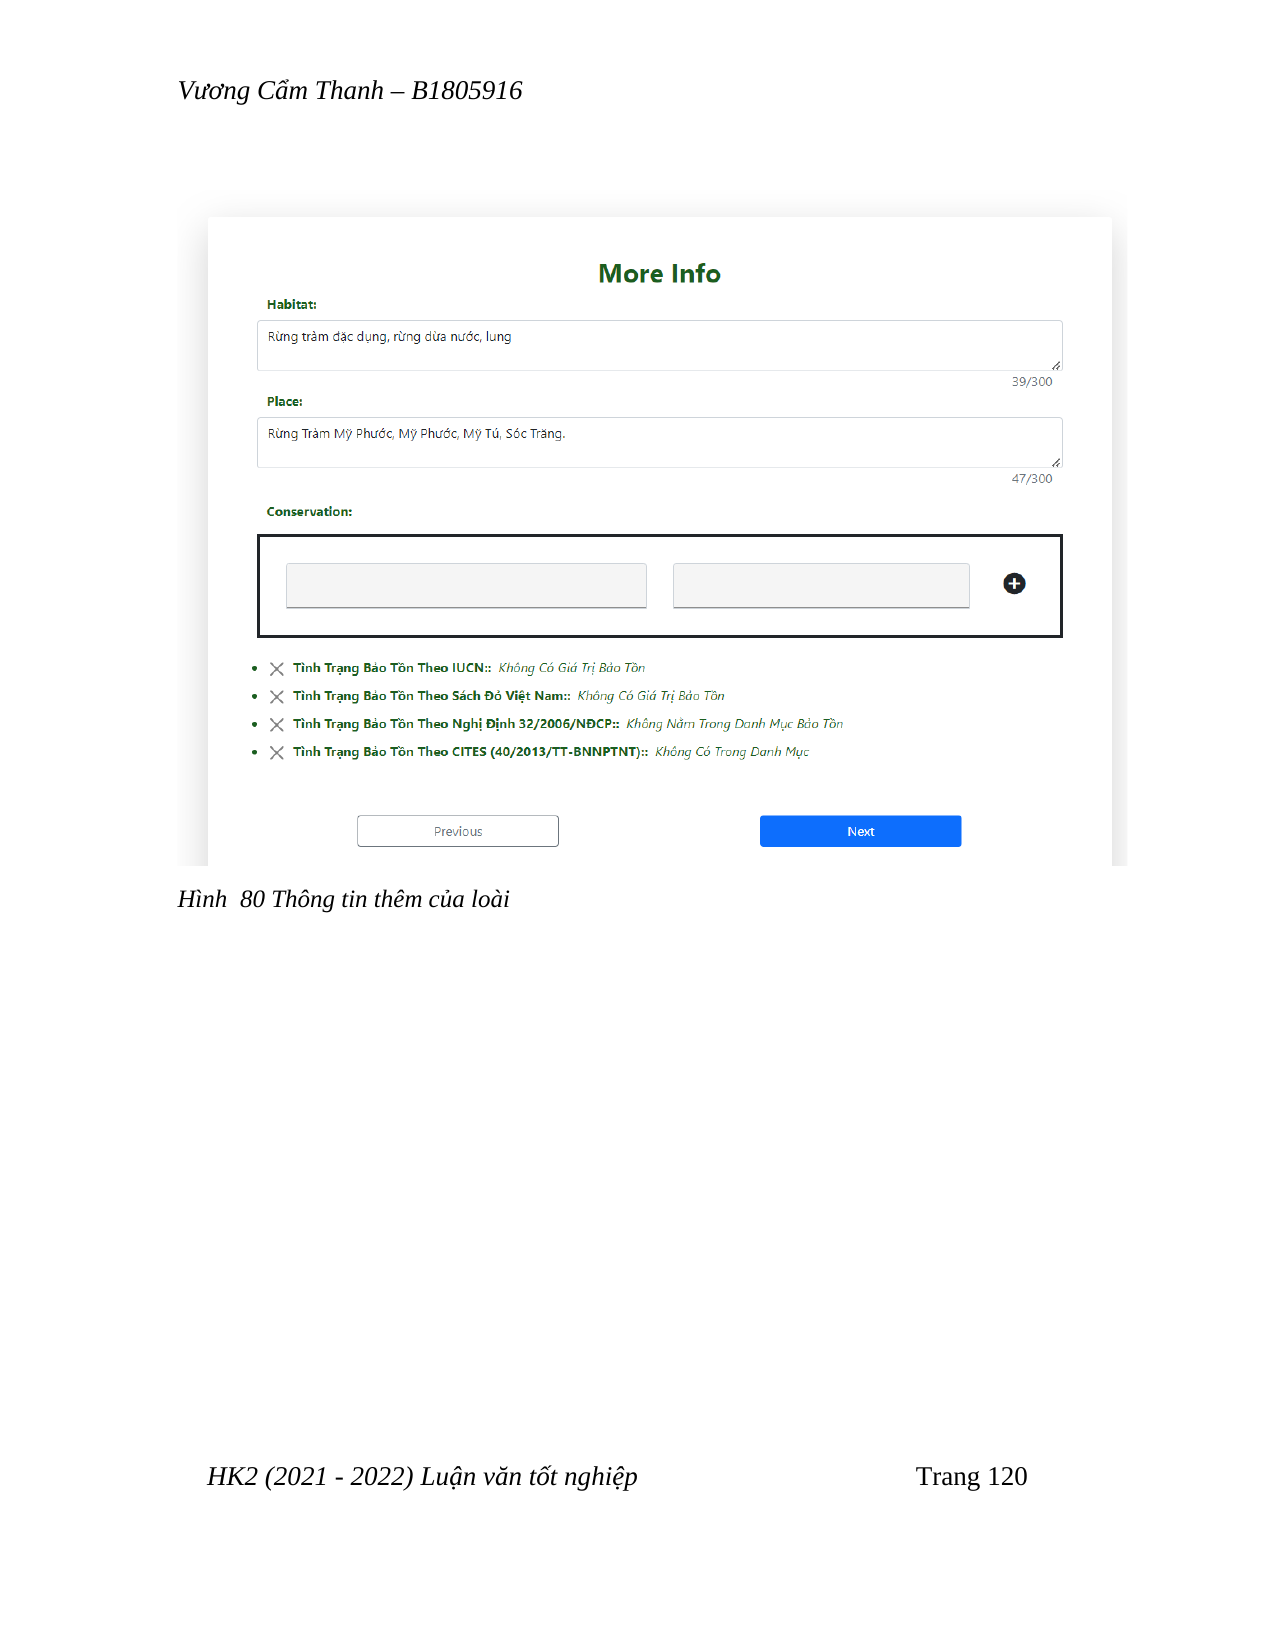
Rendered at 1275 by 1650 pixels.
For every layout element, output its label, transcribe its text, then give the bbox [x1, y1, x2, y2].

picture [177, 190, 1128, 866]
text Hình 80 Thông tin thêm của loài [177, 888, 1157, 913]
